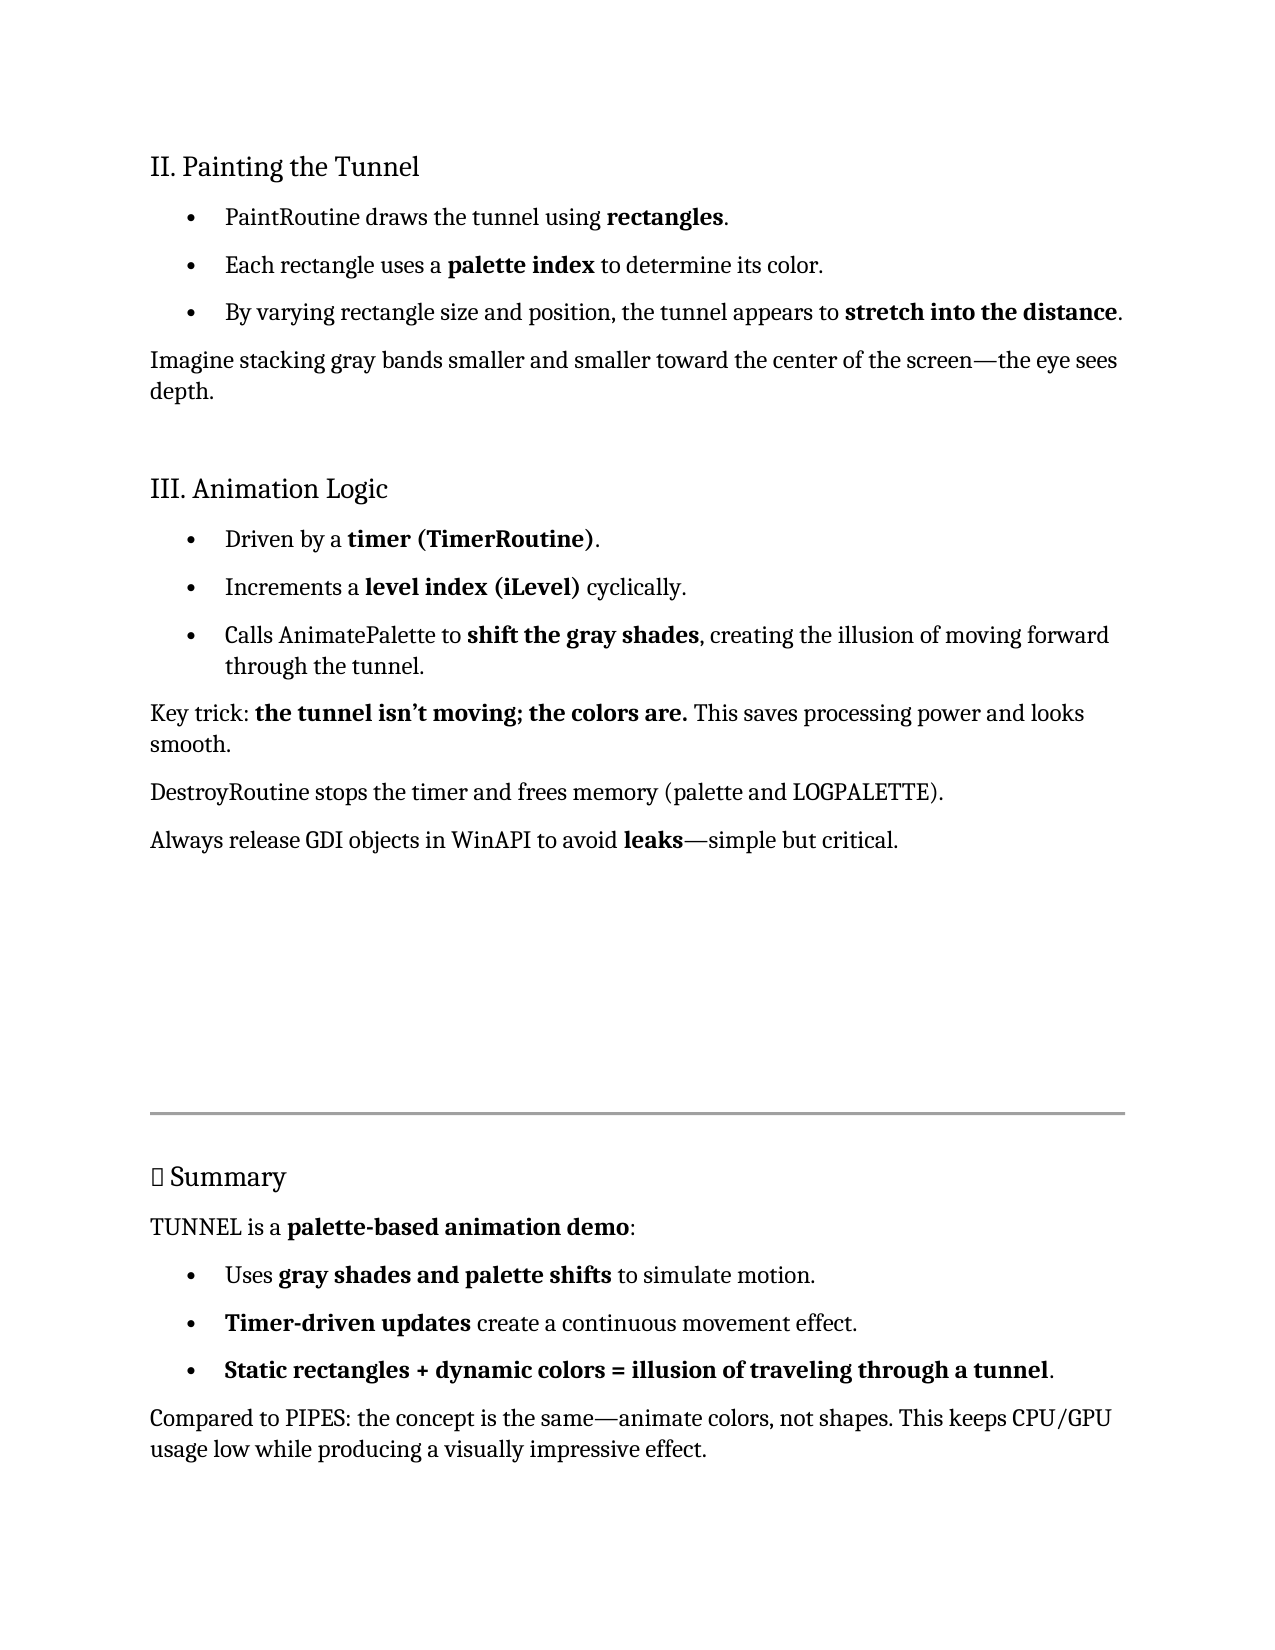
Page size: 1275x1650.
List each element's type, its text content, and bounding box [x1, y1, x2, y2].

list Each rectangle uses a palette index to determine its color. [187, 251, 1125, 279]
text Imagine stacking gray bands smaller and smaller toward the center of the screen—the eye sees depth. [150, 346, 1125, 406]
list PaintRoutine draws the tunnel using rectangles. [187, 203, 1125, 232]
text TUNNEL is a palette-based animation demo: [150, 1213, 1125, 1242]
list Driven by a timer (TimerRoutine). [187, 525, 1125, 554]
list Static rectangles + dynamic colors = illusion of traveling through a tunnel. [187, 1356, 1125, 1385]
text DestroyRoutine stops the timer and frees memory (palette and LOGPALETTE). [150, 778, 1125, 807]
text III. Animation Logic [150, 472, 1125, 506]
list Uses gray shades and palette shifts to simulate motion. [187, 1261, 1125, 1290]
list By varying rectangle size and position, the tunnel appears to stretch into the distance. [187, 298, 1125, 327]
list Increments a level index (iLevel) cyclically. [187, 573, 1125, 602]
text Always release GDI objects in WinAPI to avoid leaks—simple but critical. [150, 826, 1125, 854]
text II. Painting the Tunnel [150, 150, 1125, 183]
text Compared to PIPES: the concept is the same—animate colors, not shapes. This keeps CPU/GPU usage low while producing a visually impressive effect. [150, 1404, 1125, 1464]
list Calls AnimatePalette to shift the gray shades, creating the illusion of moving forward through the tunnel. [187, 621, 1125, 680]
list Timer-driven updates create a continuous movement effect. [187, 1309, 1125, 1337]
text ✅ Summary [150, 1160, 1125, 1194]
text Key trick: the tunnel isn’t moving; the colors are. This saves processing power and looks smooth. [150, 699, 1125, 759]
